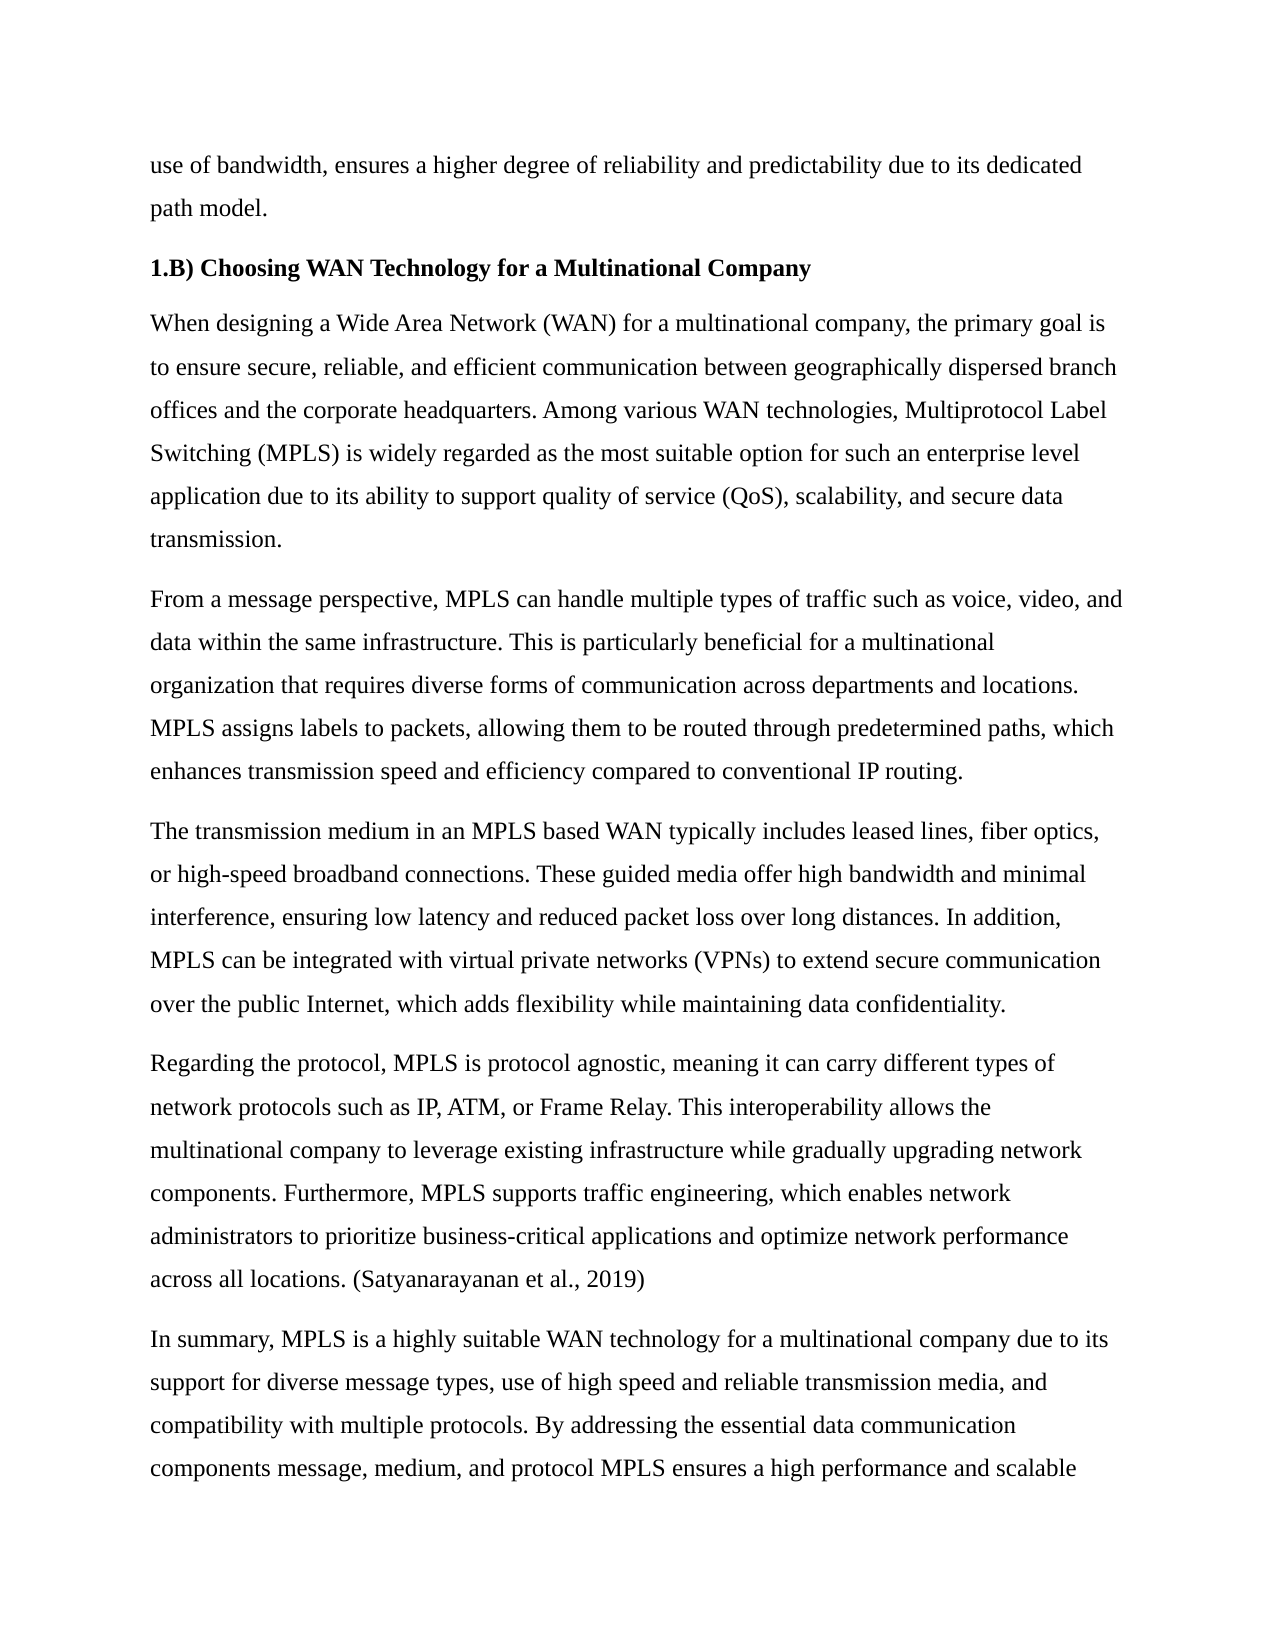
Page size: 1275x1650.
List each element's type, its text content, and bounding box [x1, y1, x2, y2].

text When designing a Wide Area Network (WAN) for a multinational company, the primary goal is to ensure secure, reliable, and efficient communication between geographically dispersed branch offices and the corporate headquarters. Among various WAN technologies, Multiprotocol Label Switching (MPLS) is widely regarded as the most suitable option for such an enterprise level application due to its ability to support quality of service (QoS), scalability, and secure data transmission. [150, 308, 1125, 553]
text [150, 150, 1125, 222]
text From a message perspective, MPLS can handle multiple types of traffic such as voice, video, and data within the same infrastructure. This is particularly beneficial for a multinational organization that requires diverse forms of communication across departments and locations. MPLS assigns labels to packets, allowing them to be routed through predetermined paths, which enhances transmission speed and efficiency compared to conventional IP routing. [150, 584, 1125, 785]
subtitle 1.B) Choosing WAN Technology for a Multinational Company [150, 253, 1125, 282]
text Regarding the protocol, MPLS is protocol agnostic, meaning it can carry different types of network protocols such as IP, ATM, or Frame Relay. This interoperability allows the multinational company to leverage existing infrastructure while gradually upgrading network components. Furthermore, MPLS supports traffic engineering, which enables network administrators to prioritize business-critical applications and optimize network performance across all locations. (Satyanarayanan et al., 2019) [150, 1048, 1125, 1293]
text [150, 1324, 1125, 1482]
text The transmission medium in an MPLS based WAN typically includes leased lines, fiber optics, or high-speed broadband connections. These guided media offer high bandwidth and minimal interference, ensuring low latency and reduced packet loss over long distances. In addition, MPLS can be integrated with virtual private networks (VPNs) to extend secure communication over the public Internet, which adds flexibility while maintaining data confidentiality. [150, 816, 1125, 1017]
